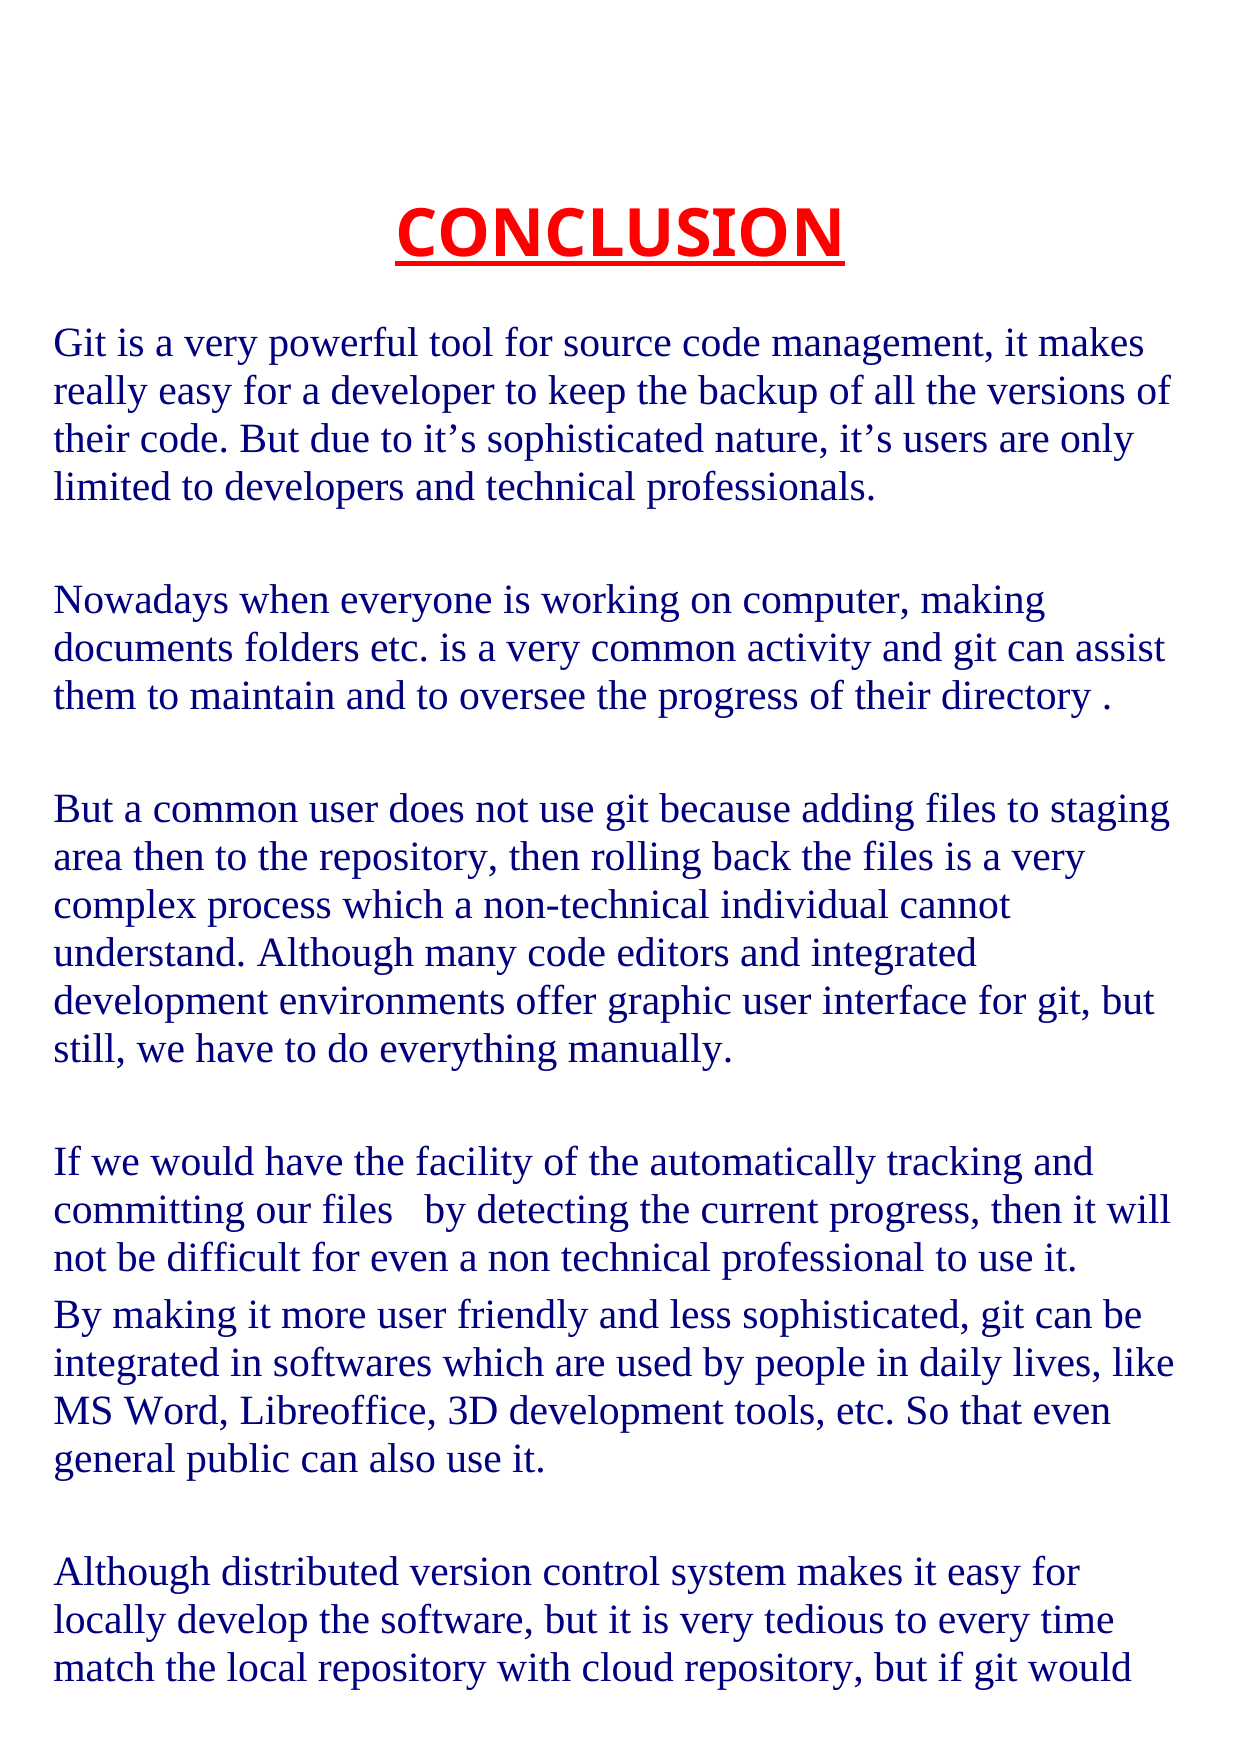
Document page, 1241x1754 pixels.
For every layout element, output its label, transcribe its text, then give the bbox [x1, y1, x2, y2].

text If we would have the facility of the automatically tracking and committing our files by detecting the current progress, then it will not be difficult for even a non technical professional to use it. [53, 1137, 1187, 1281]
text But a common user does not use git because adding files to staging area then to the repository, then rolling back the files is a very complex process which a non-technical individual cannot understand. Although many code editors and integrated development environments offer graphic user interface for git, but still, we have to do everything manually. [53, 784, 1187, 1071]
text Nowadays when everyone is working on computer, making documents folders etc. is a very common activity and git can assist them to maintain and to oversee the progress of their directory . [53, 575, 1187, 718]
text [53, 1546, 1187, 1690]
text Git is a very powerful tool for source code management, it makes really easy for a developer to keep the backup of all the versions of their code. But due to it’s sophisticated nature, it’s users are only limited to developers and technical professionals. [53, 318, 1187, 509]
text CONCLUSION [0, 185, 1240, 276]
text By making it more user friendly and less sophisticated, git can be integrated in softwares which are used by people in daily lives, like MS Word, Libreoffice, 3D development tools, etc. So that even general public can also use it. [53, 1289, 1187, 1481]
